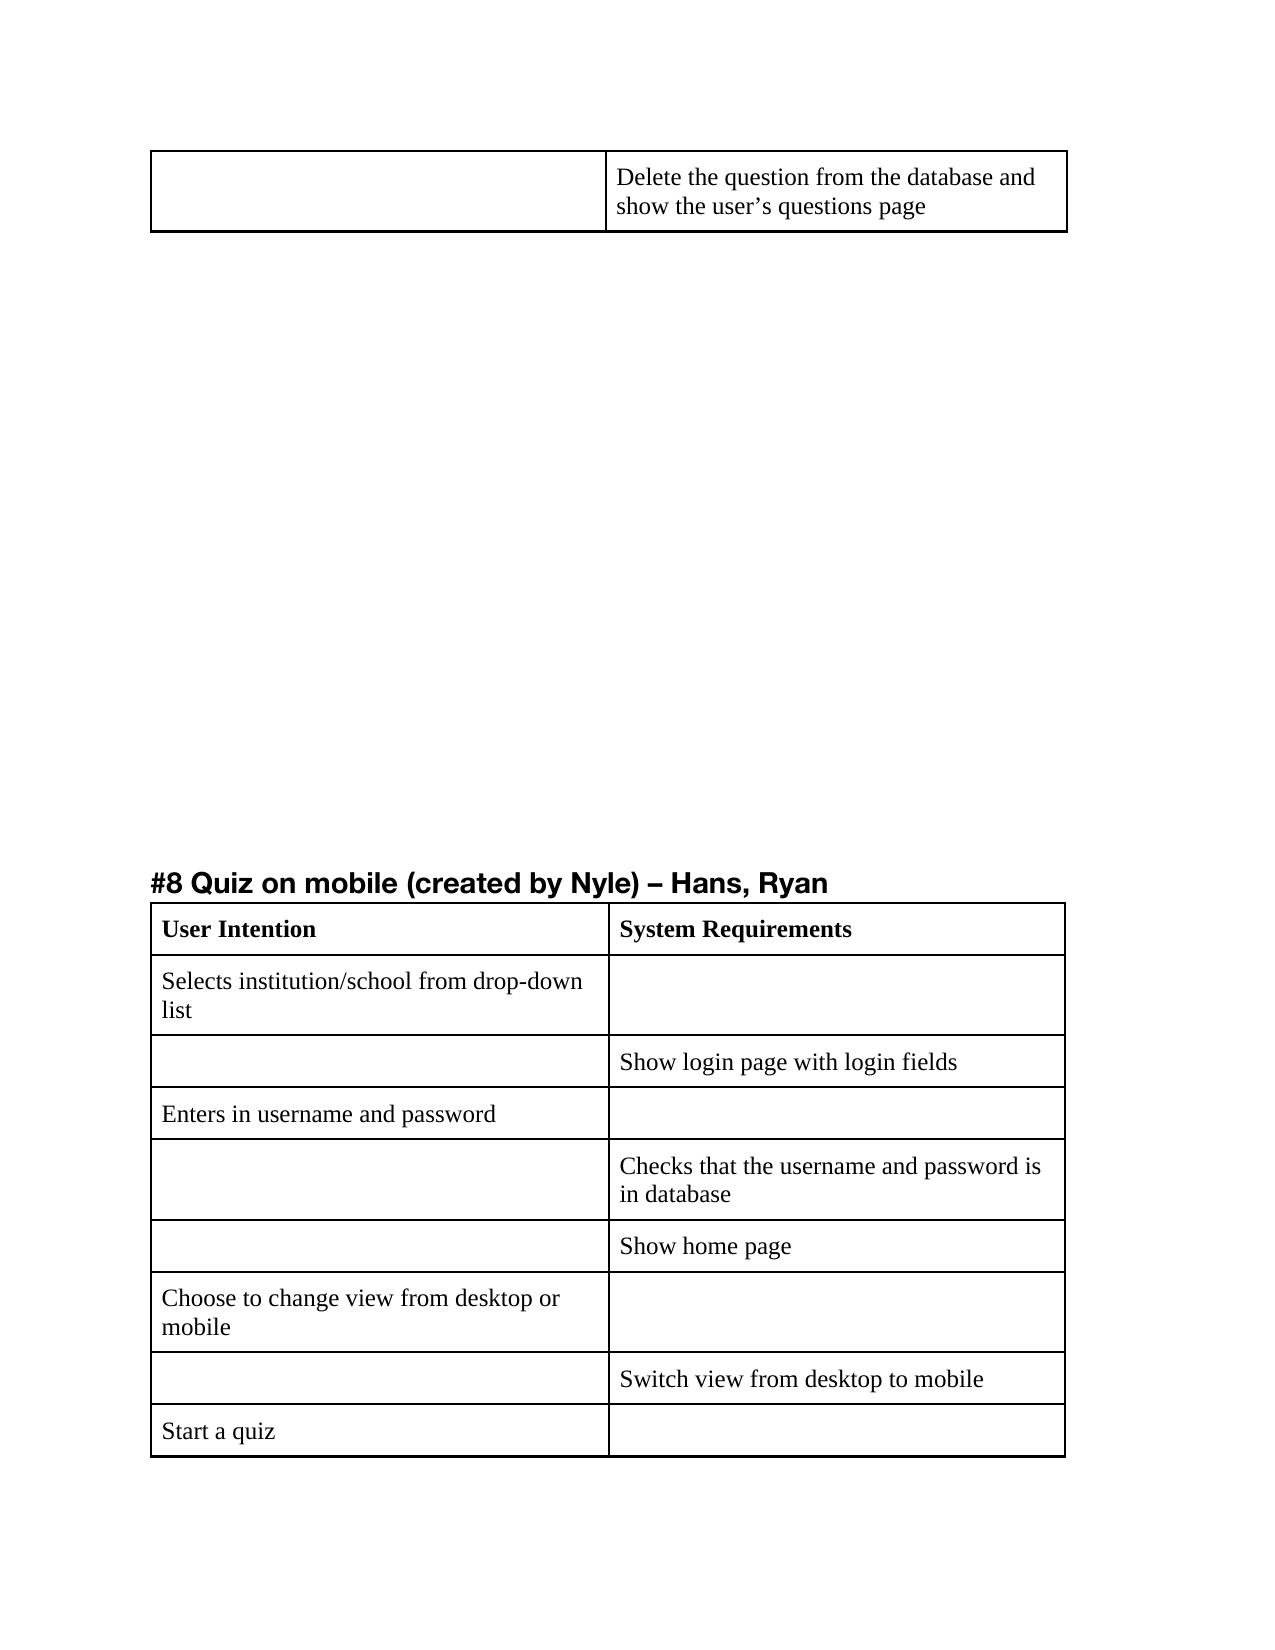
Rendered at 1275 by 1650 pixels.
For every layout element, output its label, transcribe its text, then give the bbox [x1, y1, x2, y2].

table_cell Checks that the username and password is in database [610, 1140, 1064, 1219]
table_header System Requirements [610, 904, 1064, 954]
text #8 Quiz on mobile (created by Nyle) – Hans, Ryan [150, 865, 1124, 902]
table_cell [152, 152, 605, 230]
table_cell Delete the question from the database and show the user’s questions page [607, 152, 1066, 230]
table_cell [610, 956, 1064, 1034]
table_cell [152, 1221, 608, 1271]
table_cell [610, 1088, 1064, 1138]
table_cell [610, 1273, 1064, 1351]
table_cell Start a quiz [152, 1405, 608, 1455]
table_cell [152, 1036, 608, 1086]
table_cell Switch view from desktop to mobile [610, 1353, 1064, 1403]
table_cell [610, 1405, 1064, 1455]
table_cell [152, 1353, 608, 1403]
table_cell [152, 1140, 608, 1219]
table_cell Show login page with login fields [610, 1036, 1064, 1086]
table_cell Show home page [610, 1221, 1064, 1271]
table_header User Intention [152, 904, 608, 954]
table_cell Choose to change view from desktop or mobile [152, 1273, 608, 1351]
table_cell Enters in username and password [152, 1088, 608, 1138]
table_cell Selects institution/school from drop-down list [152, 956, 608, 1034]
